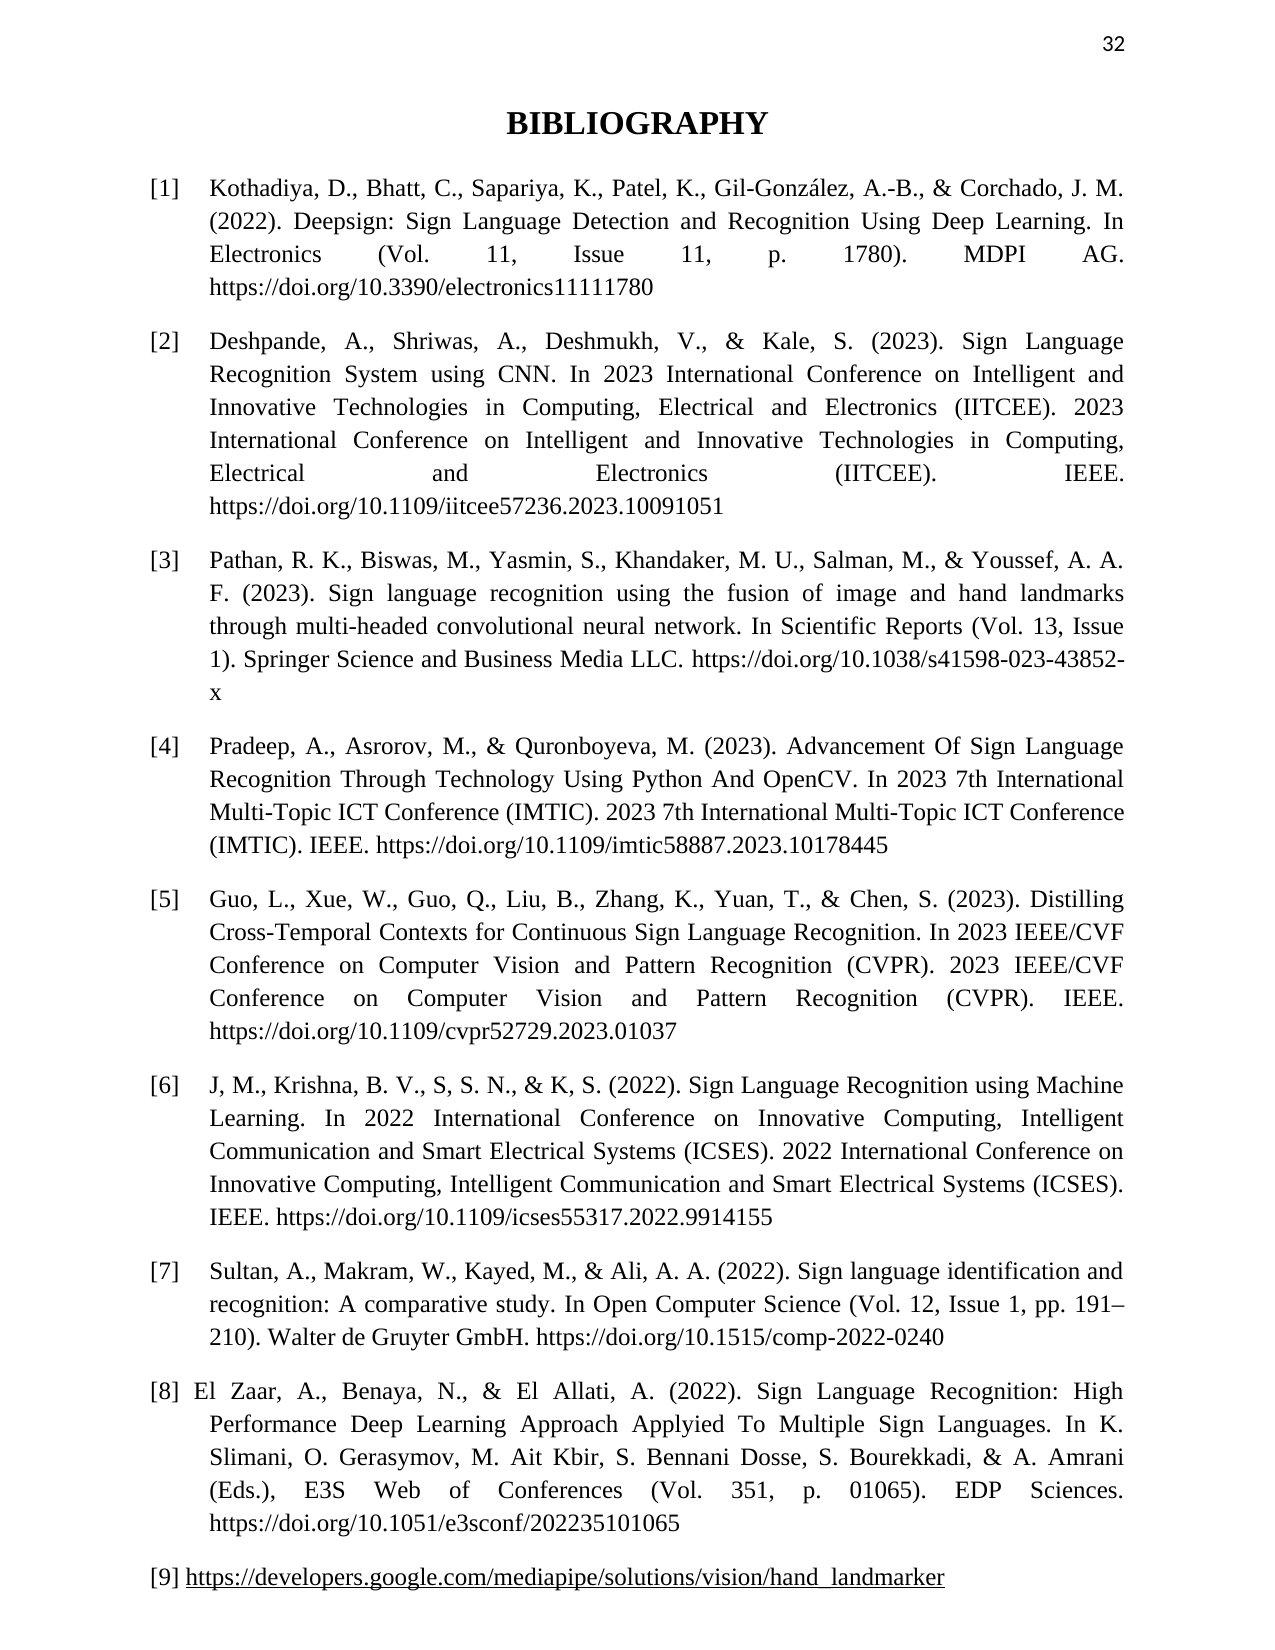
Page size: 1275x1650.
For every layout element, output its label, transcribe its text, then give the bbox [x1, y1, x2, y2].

text [9] https://developers.google.com/mediapipe/solutions/vision/hand_landmarker [150, 1562, 1125, 1591]
text [7] Sultan, A., Makram, W., Kayed, M., & Ali, A. A. (2022). Sign language identification and recognition: A comparative study. In Open Computer Science (Vol. 12, Issue 1, pp. 191–210). Walter de Gruyter GmbH. https://doi.org/10.1515/comp-2022-0240 [150, 1256, 1125, 1351]
text [8] El Zaar, A., Benaya, N., & El Allati, A. (2022). Sign Language Recognition: High Performance Deep Learning Approach Applyied To Multiple Sign Languages. In K. Slimani, O. Gerasymov, M. Ait Kbir, S. Bennani Dosse, S. Bourekkadi, & A. Amrani (Eds.), E3S Web of Conferences (Vol. 351, p. 01065). EDP Sciences. https://doi.org/10.1051/e3sconf/202235101065 [150, 1376, 1125, 1537]
text [5] Guo, L., Xue, W., Guo, Q., Liu, B., Zhang, K., Yuan, T., & Chen, S. (2023). Distilling Cross-Temporal Contexts for Continuous Sign Language Recognition. In 2023 IEEE/CVF Conference on Computer Vision and Pattern Recognition (CVPR). 2023 IEEE/CVF Conference on Computer Vision and Pattern Recognition (CVPR). IEEE. https://doi.org/10.1109/cvpr52729.2023.01037 [150, 884, 1125, 1045]
text [3] Pathan, R. K., Biswas, M., Yasmin, S., Khandaker, M. U., Salman, M., & Youssef, A. A. F. (2023). Sign language recognition using the fusion of image and hand landmarks through multi-headed convolutional neural network. In Scientific Reports (Vol. 13, Issue 1). Springer Science and Business Media LLC. https://doi.org/10.1038/s41598-023-43852-x [150, 545, 1125, 706]
text [2] Deshpande, A., Shriwas, A., Deshmukh, V., & Kale, S. (2023). Sign Language Recognition System using CNN. In 2023 International Conference on Intelligent and Innovative Technologies in Computing, Electrical and Electronics (IITCEE). 2023 International Conference on Intelligent and Innovative Technologies in Computing, Electrical and Electronics (IITCEE). IEEE. https://doi.org/10.1109/iitcee57236.2023.10091051 [150, 326, 1125, 520]
text [1] Kothadiya, D., Bhatt, C., Sapariya, K., Patel, K., Gil-González, A.-B., & Corchado, J. M. (2022). Deepsign: Sign Language Detection and Recognition Using Deep Learning. In Electronics (Vol. 11, Issue 11, p. 1780). MDPI AG. https://doi.org/10.3390/electronics11111780 [150, 173, 1125, 301]
text [4] Pradeep, A., Asrorov, M., & Quronboyeva, M. (2023). Advancement Of Sign Language Recognition Through Technology Using Python And OpenCV. In 2023 7th International Multi-Topic ICT Conference (IMTIC). 2023 7th International Multi-Topic ICT Conference (IMTIC). IEEE. https://doi.org/10.1109/imtic58887.2023.10178445 [150, 731, 1125, 859]
text BIBLIOGRAPHY [150, 103, 1125, 142]
text [6] J, M., Krishna, B. V., S, S. N., & K, S. (2022). Sign Language Recognition using Machine Learning. In 2022 International Conference on Innovative Computing, Intelligent Communication and Smart Electrical Systems (ICSES). 2022 International Conference on Innovative Computing, Intelligent Communication and Smart Electrical Systems (ICSES). IEEE. https://doi.org/10.1109/icses55317.2022.9914155 [150, 1070, 1125, 1231]
